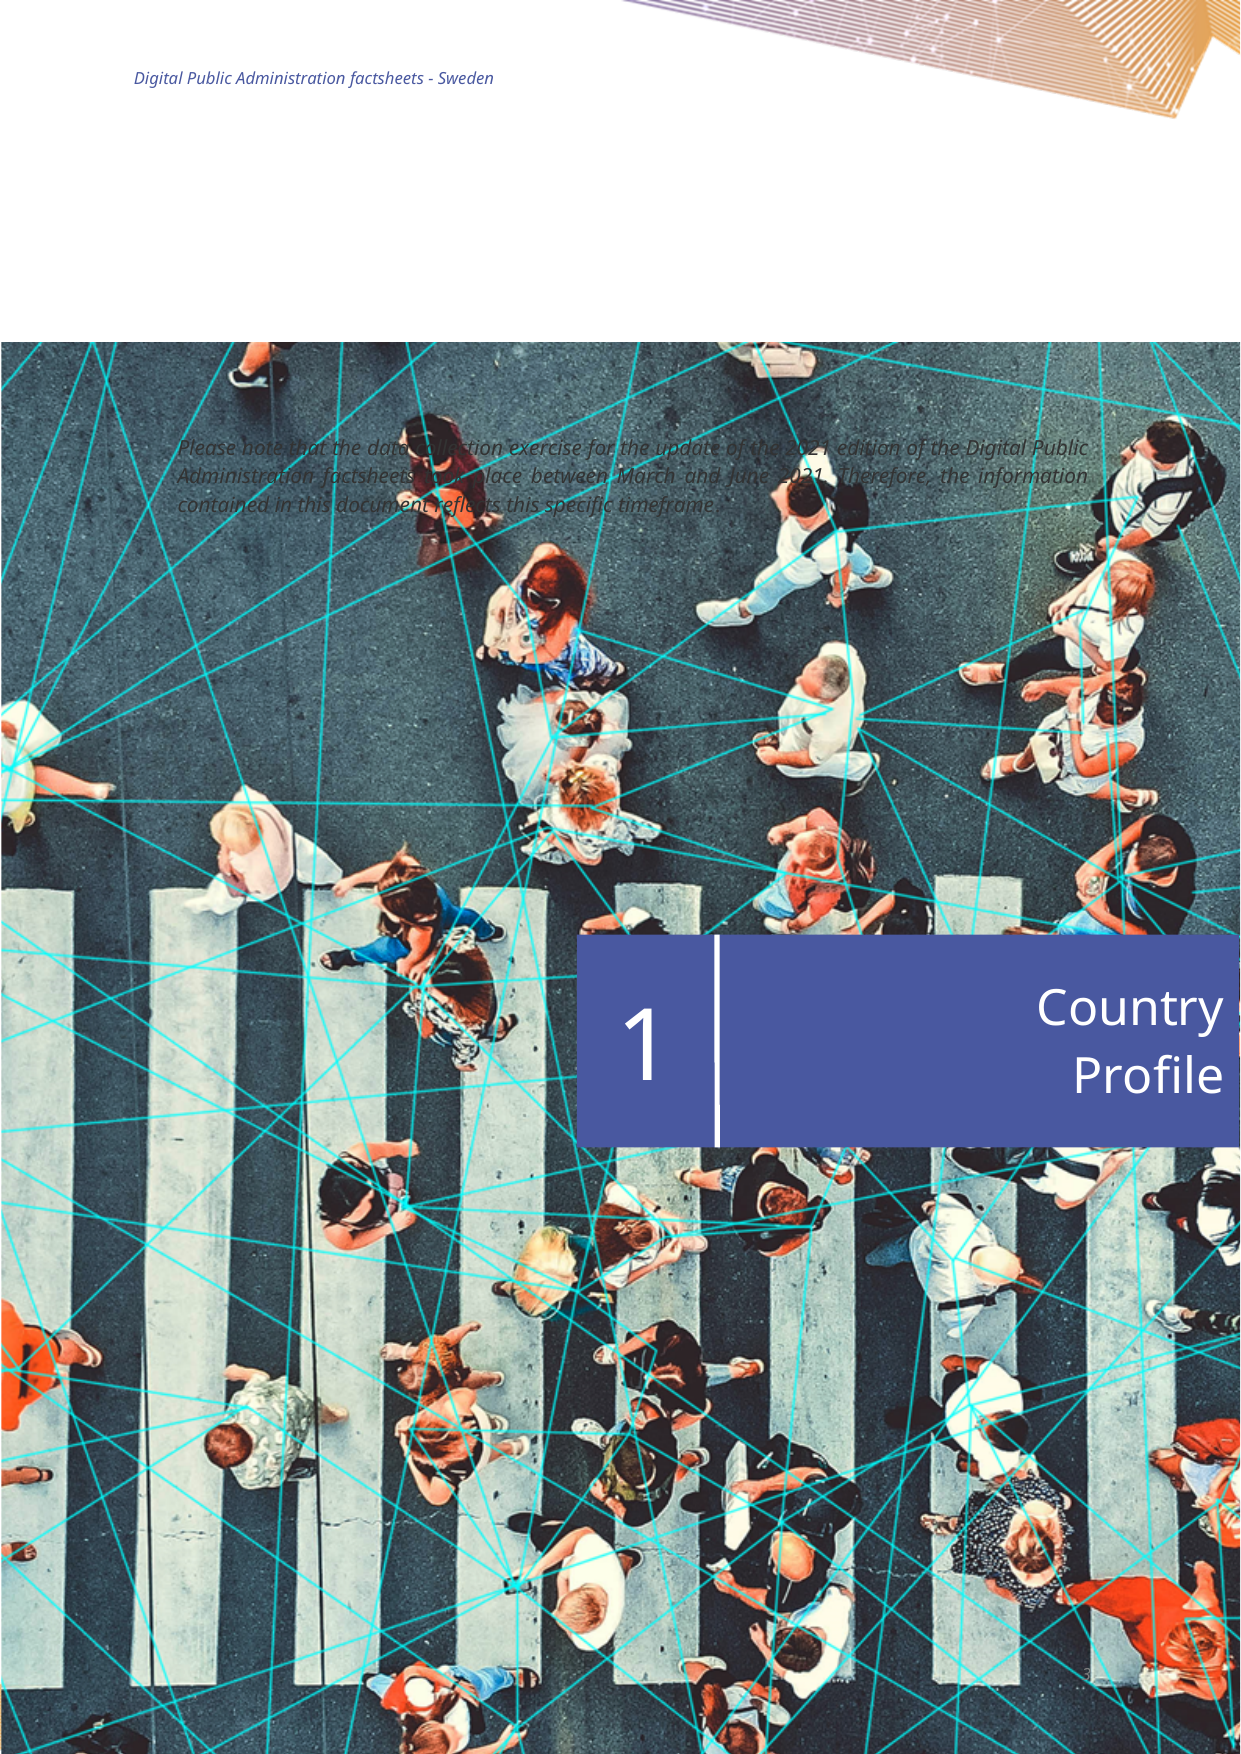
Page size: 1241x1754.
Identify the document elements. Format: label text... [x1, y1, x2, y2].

picture [0, 342, 1241, 1754]
picture [209, 0, 1241, 153]
text Please note that the data collection exercise for the update of the 2021 edition of the Digital Public Administration factsheets took place between March and June 2021. Therefore, the information contained in this document reflects this specific timeframe. [177, 433, 1092, 518]
